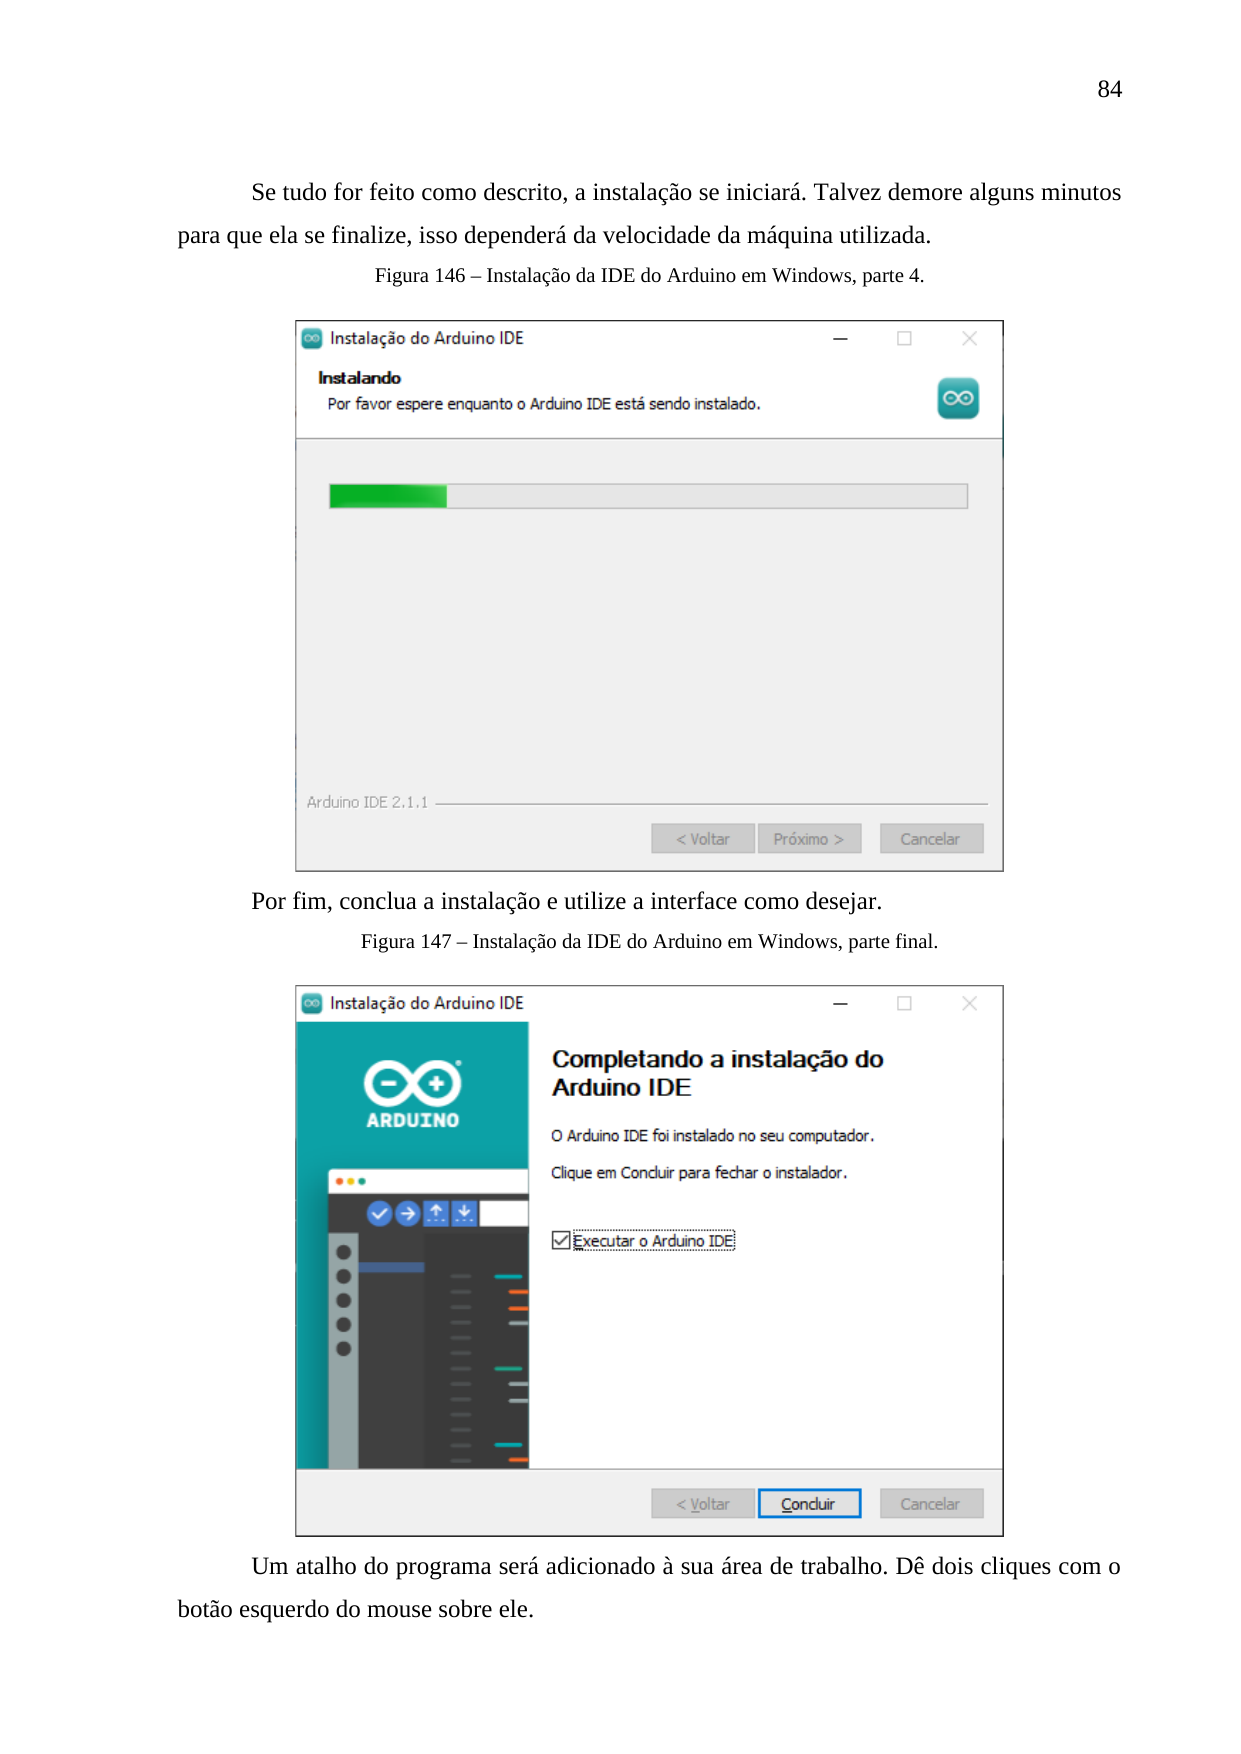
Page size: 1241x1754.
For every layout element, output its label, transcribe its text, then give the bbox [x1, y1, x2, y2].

text Se tudo for feito como descrito, a instalação se iniciará. Talvez demore alguns minutos para que ela se finalize, isso dependerá da velocidade da máquina utilizada. [177, 177, 1122, 249]
text Um atalho do programa será adicionado à sua área de trabalho. Dê dois cliques com o botão esquerdo do mouse sobre ele. [177, 1551, 1122, 1623]
picture [295, 985, 1004, 1537]
text Por fim, conclua a instalação e utilize a interface como desejar. [177, 886, 1122, 914]
picture [295, 320, 1004, 872]
